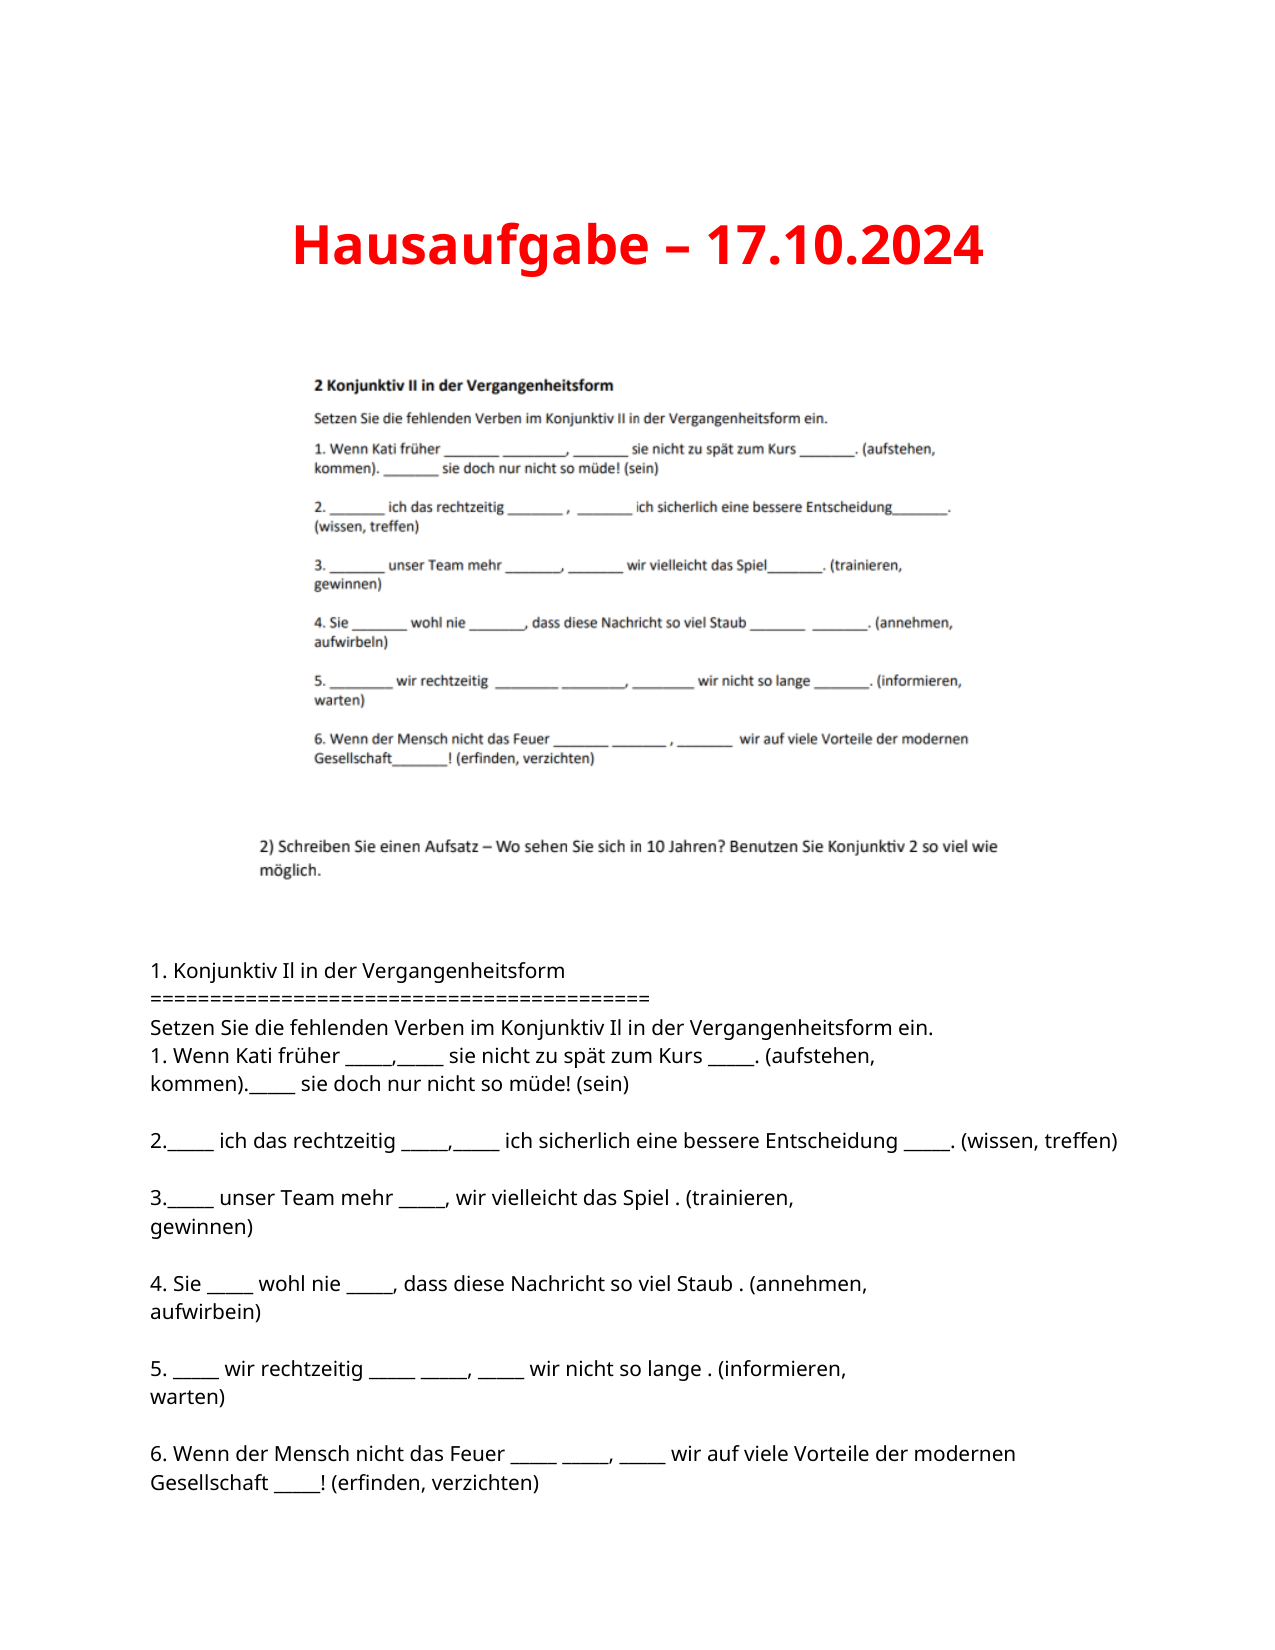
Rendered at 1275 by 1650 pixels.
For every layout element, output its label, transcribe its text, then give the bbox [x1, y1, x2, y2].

text 1. Wenn Kati früher _____,_____ sie nicht zu spät zum Kurs _____. (aufstehen, [150, 1041, 1125, 1069]
text 5. _____ wir rechtzeitig _____ _____, _____ wir nicht so lange . (informieren, [150, 1354, 1125, 1382]
text 3._____ unser Team mehr _____, wir vielleicht das Spiel . (trainieren, [150, 1183, 1125, 1212]
text 1. Konjunktiv Il in der Vergangenheitsform ========================================== [150, 956, 1125, 1013]
text 4. Sie _____ wohl nie _____‚ dass diese Nachricht so viel Staub . (annehmen, [150, 1269, 1125, 1297]
text Setzen Sie die fehlenden Verben im Konjunktiv Il in der Vergangenheitsform ein. [150, 1013, 1125, 1041]
picture [150, 362, 1125, 899]
text Hausaufgabe – 17.10.2024 [150, 207, 1125, 281]
text kommen)._____ sie doch nur nicht so müde! (sein) [150, 1069, 1125, 1098]
text 6. Wenn der Mensch nicht das Feuer _____ _____, _____ wir auf viele Vorteile der modernen Gesellschaft _____! (erfinden, verzichten) [150, 1439, 1125, 1496]
text warten) [150, 1382, 1125, 1411]
text aufwirbein) [150, 1297, 1125, 1326]
text gewinnen) [150, 1212, 1125, 1240]
text 2._____ ich das rechtzeitig _____,_____ ich sicherlich eine bessere Entscheidung _____. (wissen, treffen) [150, 1126, 1125, 1155]
